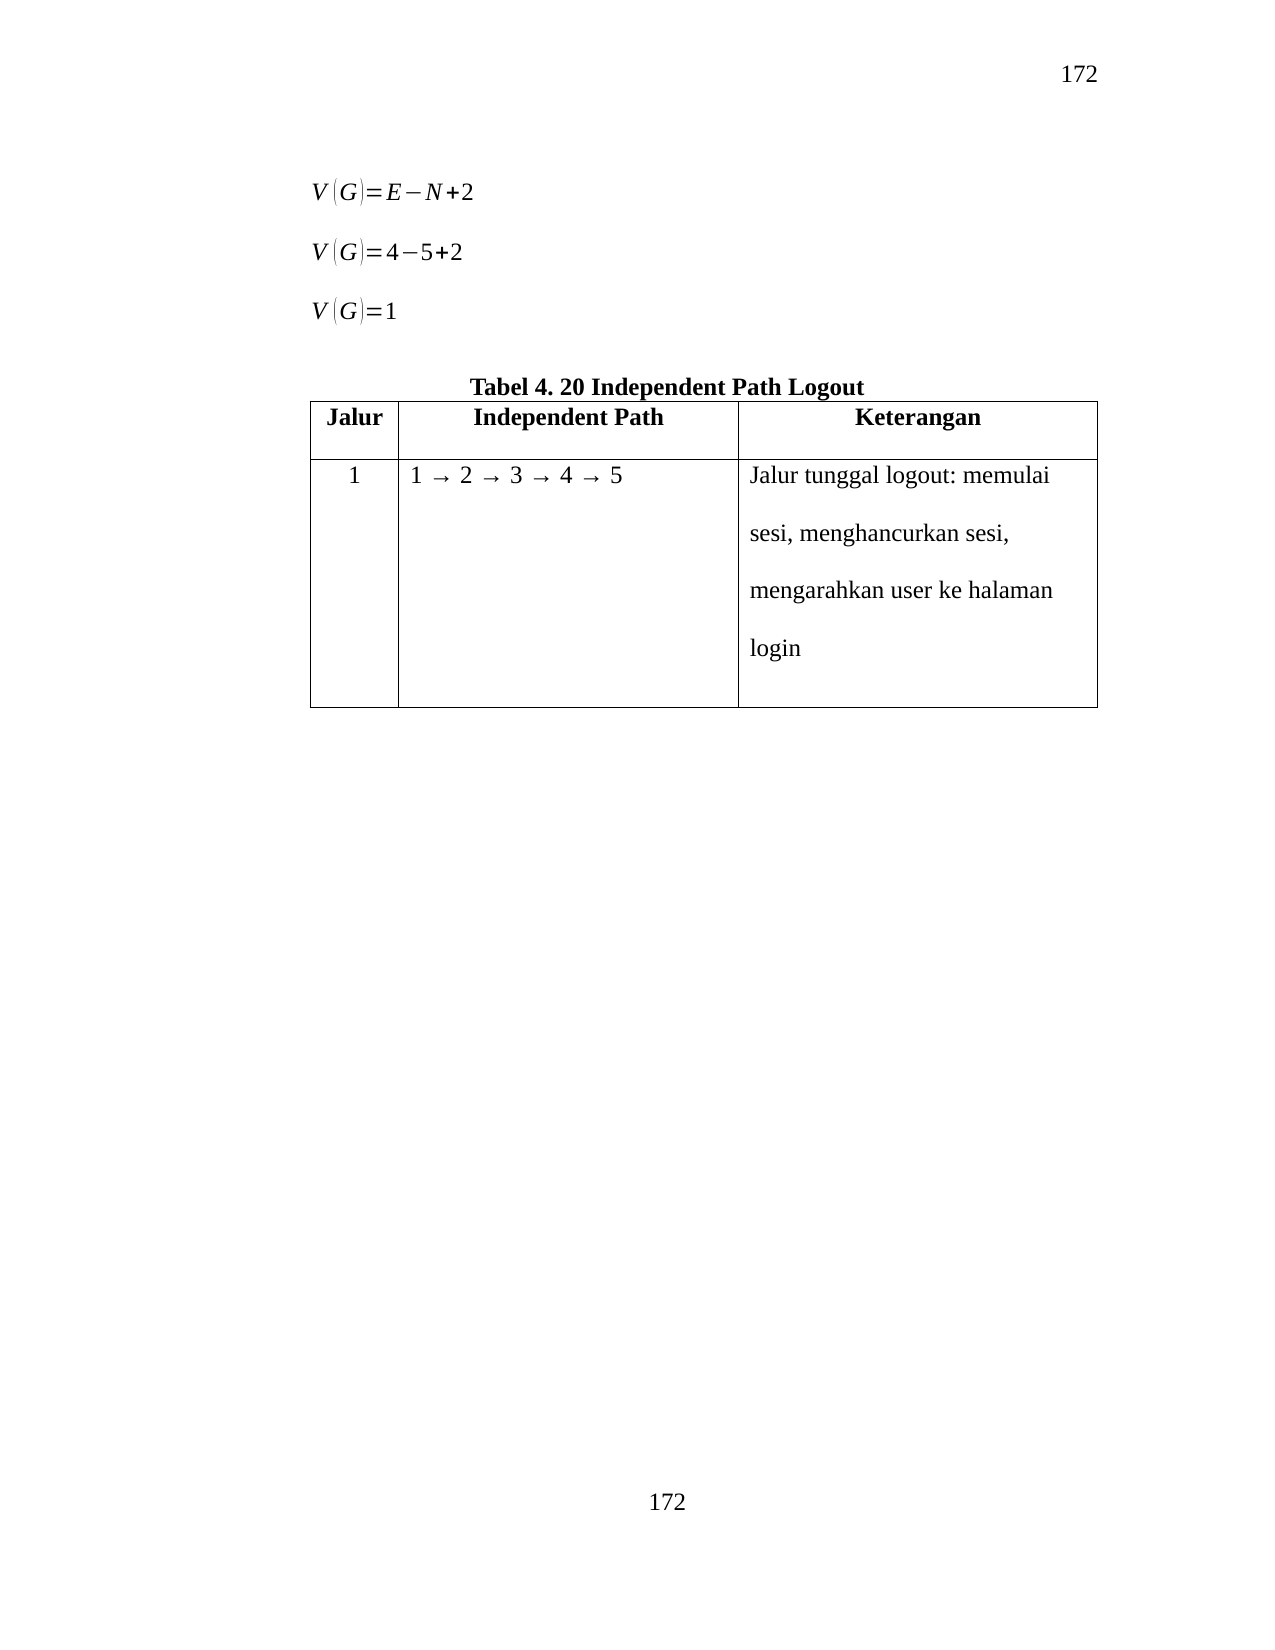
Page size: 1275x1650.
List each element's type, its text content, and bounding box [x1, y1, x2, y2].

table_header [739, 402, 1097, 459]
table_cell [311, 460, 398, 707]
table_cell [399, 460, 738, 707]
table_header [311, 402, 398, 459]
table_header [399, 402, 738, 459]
text Tabel 4. 20 Independent Path Logout [236, 372, 1098, 401]
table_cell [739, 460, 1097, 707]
